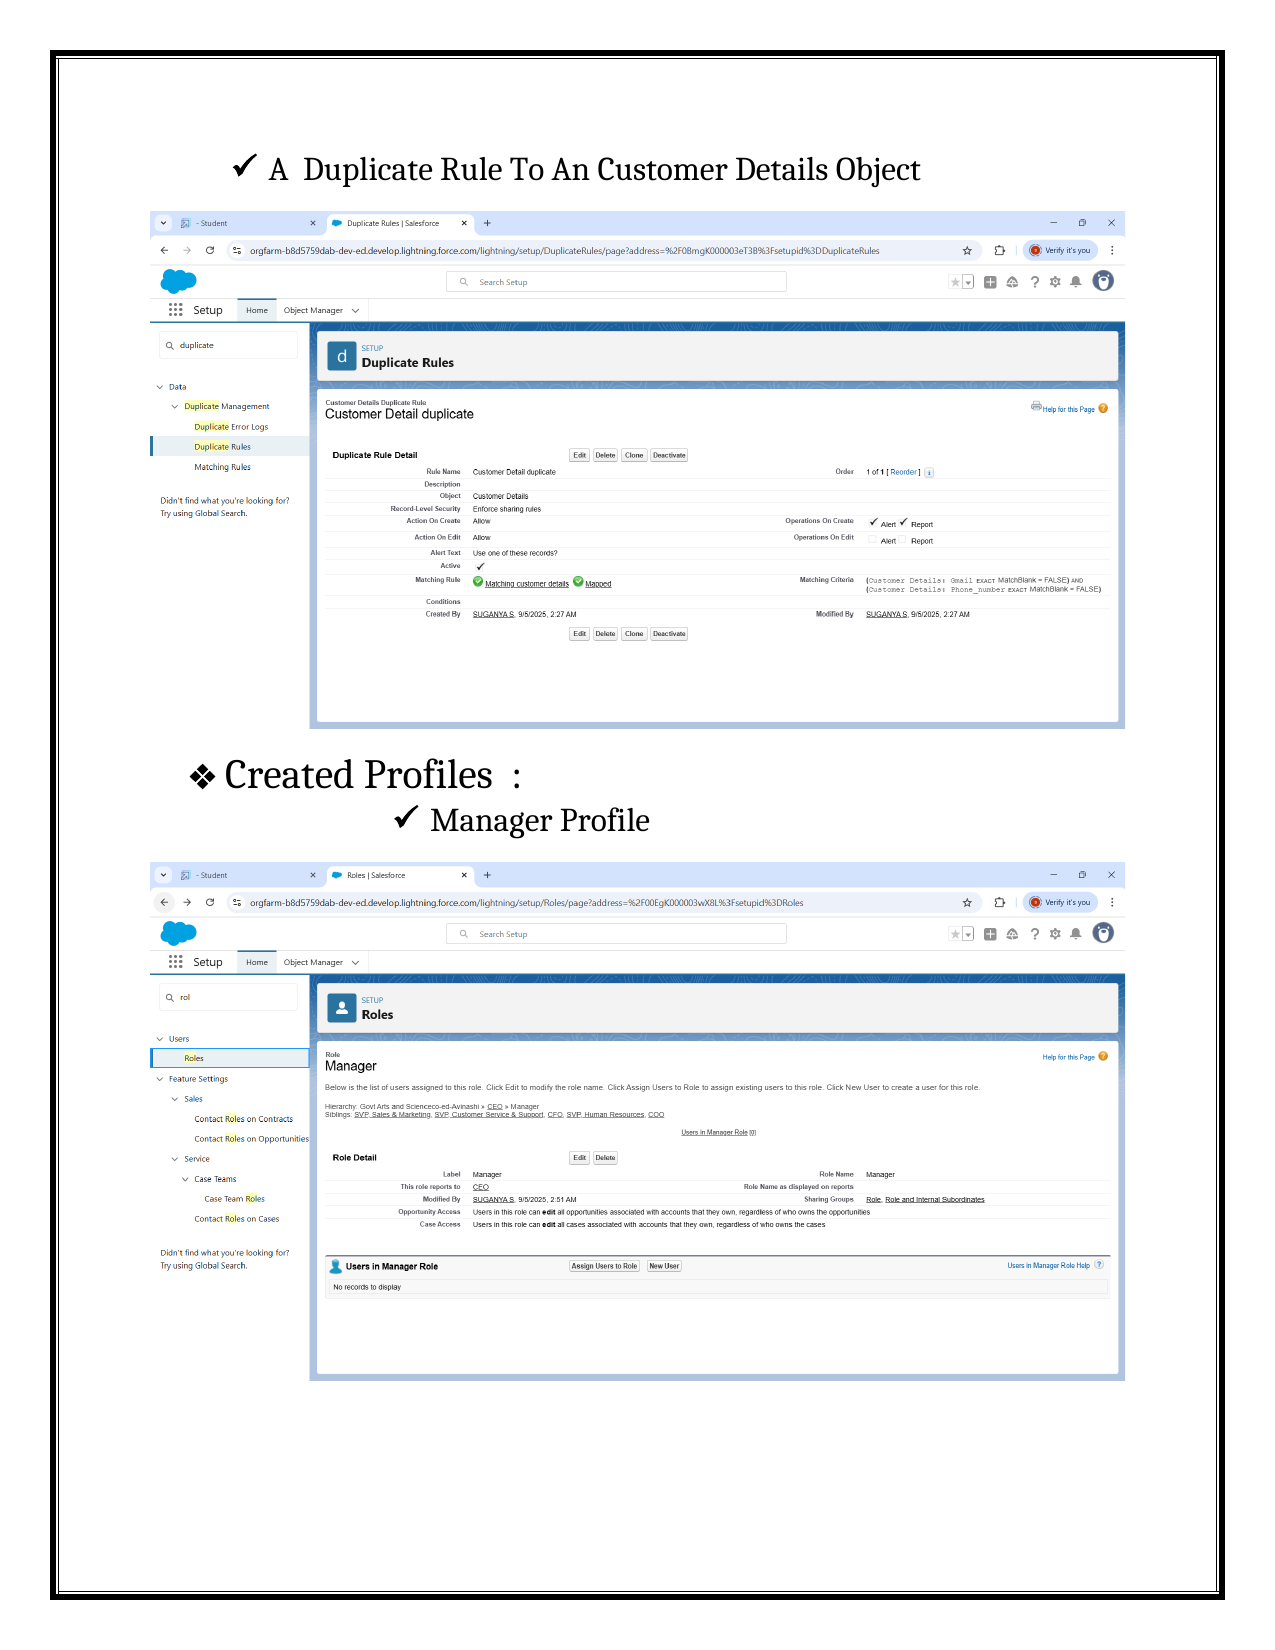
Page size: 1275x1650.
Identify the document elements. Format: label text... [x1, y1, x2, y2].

picture [150, 862, 1125, 1381]
picture [150, 211, 1125, 729]
list A Duplicate Rule To An Customer Details Object [231, 150, 1125, 188]
list Created Profiles : [187, 751, 1125, 799]
list Manager Profile [392, 801, 1125, 840]
